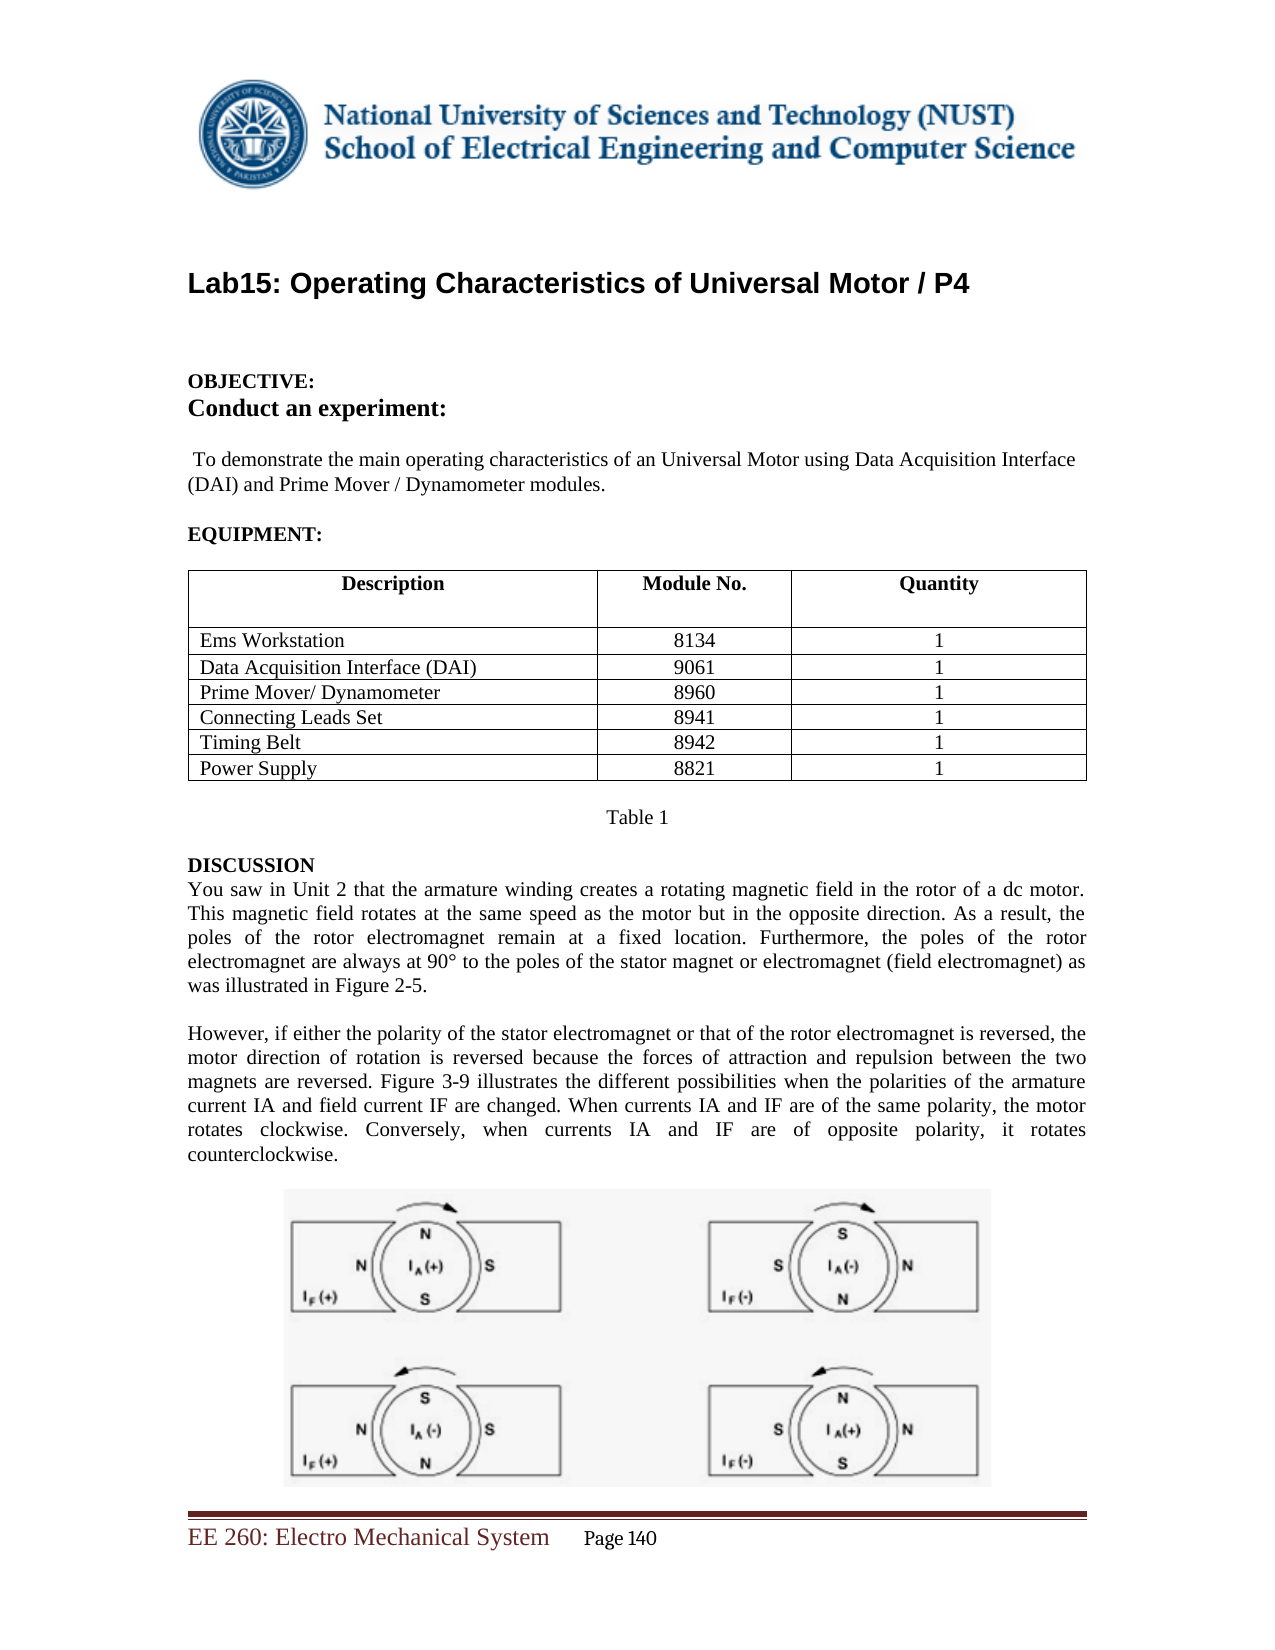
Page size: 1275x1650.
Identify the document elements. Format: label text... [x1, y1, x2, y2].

text Lab15: Operating Characteristics of Universal Motor / P4 [187, 266, 1087, 300]
text Conduct an experiment: [187, 393, 1087, 422]
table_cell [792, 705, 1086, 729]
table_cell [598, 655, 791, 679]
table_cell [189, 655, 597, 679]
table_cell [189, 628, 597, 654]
text You saw in Unit 2 that the armature winding creates a rotating magnetic field in the rotor of a dc motor. This magnetic field rotates at the same speed as the motor but in the opposite direction. As a result, the poles of the rotor electromagnet remain at a fixed location. Furthermore, the poles of the rotor electromagnet are always at 90° to the poles of the stator magnet or electromagnet (field electromagnet) as was illustrated in Figure 2-5. [187, 877, 1087, 997]
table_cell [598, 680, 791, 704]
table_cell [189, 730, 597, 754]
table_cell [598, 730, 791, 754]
text OBJECTIVE: [187, 369, 1087, 393]
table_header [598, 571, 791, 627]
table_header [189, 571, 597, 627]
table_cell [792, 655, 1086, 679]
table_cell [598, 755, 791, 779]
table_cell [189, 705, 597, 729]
text DISCUSSION [187, 853, 1087, 877]
text EQUIPMENT: [187, 522, 1087, 546]
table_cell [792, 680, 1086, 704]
text However, if either the polarity of the stator electromagnet or that of the rotor electromagnet is reversed, the motor direction of rotation is reversed because the forces of attraction and repulsion between the two magnets are reversed. Figure 3-9 illustrates the different possibilities when the polarities of the armature current IA and field current IF are changed. When currents IA and IF are of the same polarity, the motor rotates clockwise. Conversely, when currents IA and IF are of opposite polarity, it rotates counterclockwise. [187, 1021, 1087, 1166]
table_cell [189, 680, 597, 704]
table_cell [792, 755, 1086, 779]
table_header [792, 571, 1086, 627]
picture [187, 75, 1088, 199]
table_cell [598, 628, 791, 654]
text Table 1 [187, 804, 1087, 829]
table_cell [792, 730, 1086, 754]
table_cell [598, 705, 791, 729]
text To demonstrate the main operating characteristics of an Universal Motor using Data Acquisition Interface (DAI) and Prime Mover / Dynamometer modules. [187, 446, 1087, 497]
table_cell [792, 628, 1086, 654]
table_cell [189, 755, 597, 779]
